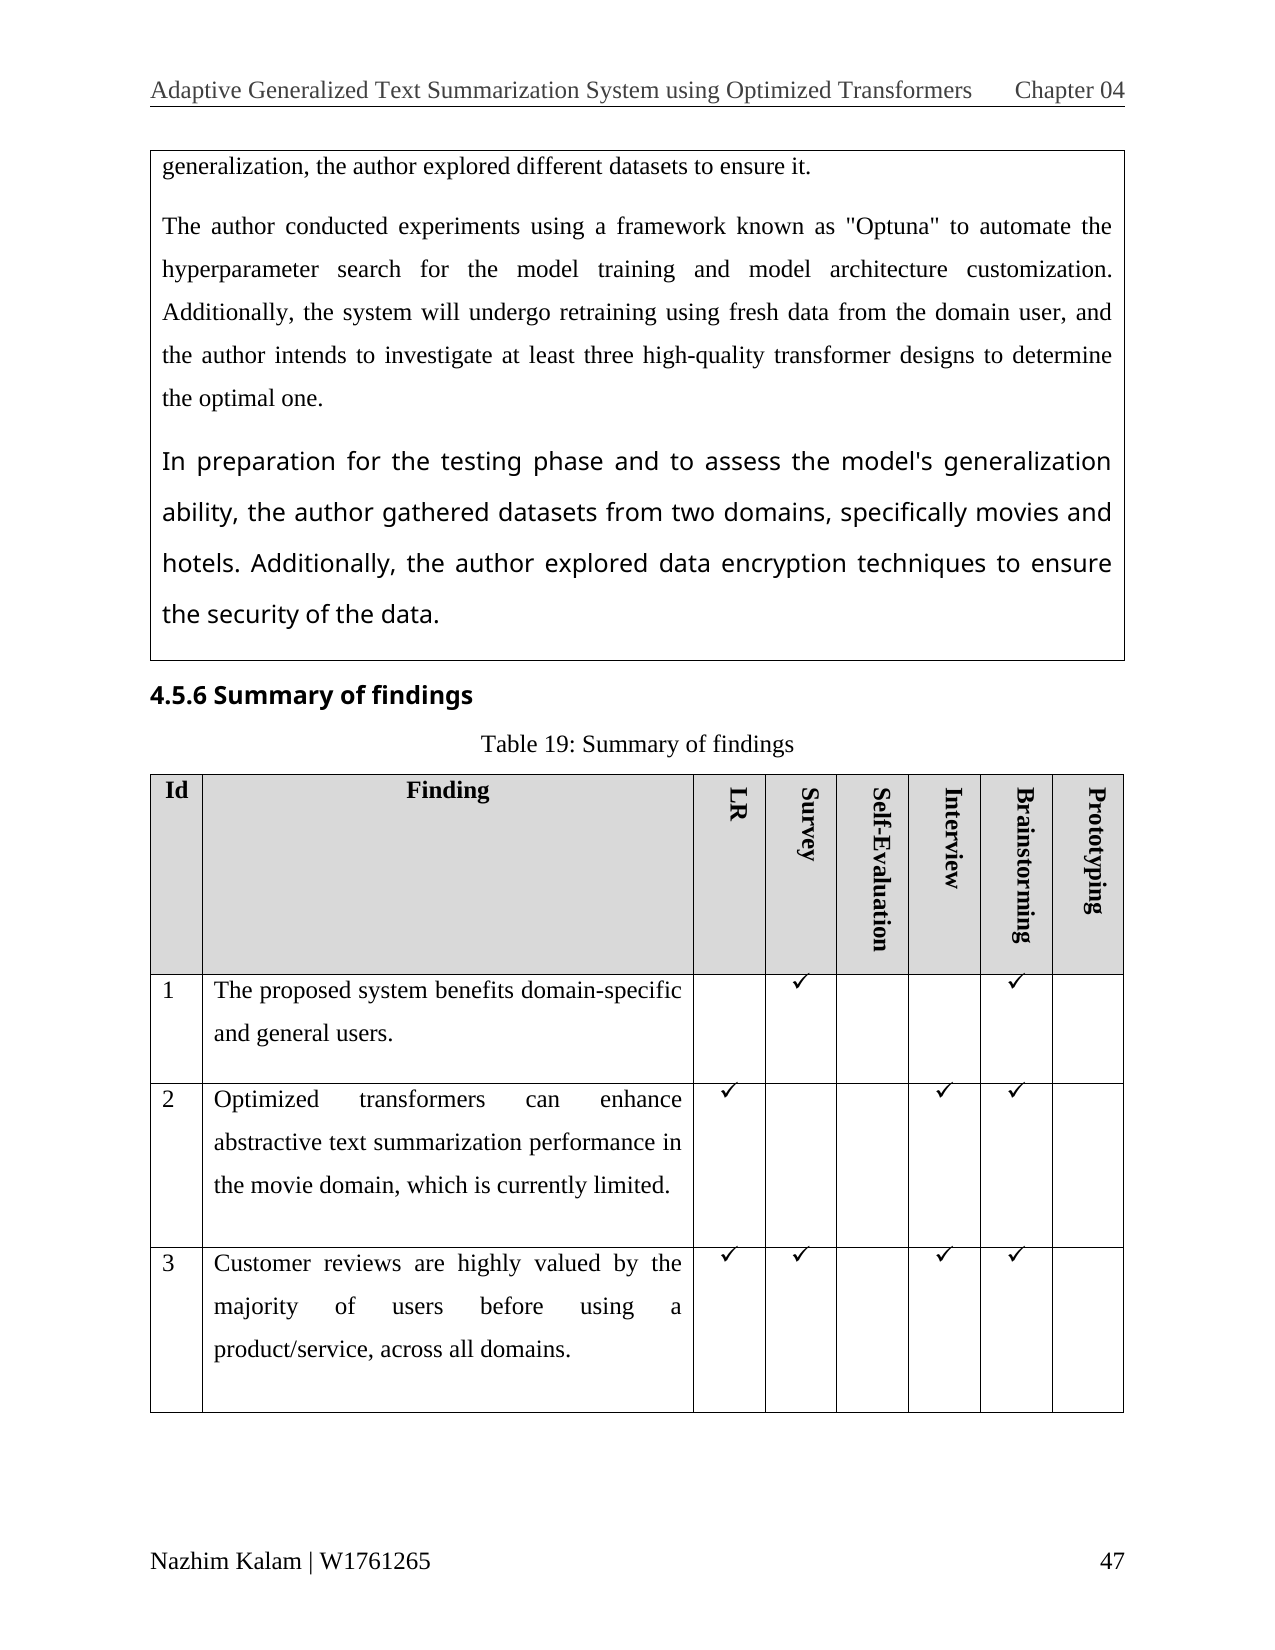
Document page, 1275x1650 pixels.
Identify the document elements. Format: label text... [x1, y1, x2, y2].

table_cell The proposed system benefits domain-specific and general users. [203, 975, 693, 1083]
text Table 19: Summary of findings [150, 729, 1125, 758]
table_cell 1 [151, 975, 202, 1083]
table_header Brainstorming [981, 775, 1052, 974]
table_cell Optimized transformers can enhance abstractive text summarization performance in the movie domain, which is currently limited. [203, 1084, 693, 1247]
table_cell [766, 1248, 836, 1412]
table_header Id [151, 775, 202, 974]
table_cell [694, 1248, 765, 1412]
table_header LR [694, 775, 765, 974]
table_cell [981, 975, 1052, 1083]
table_cell [837, 1084, 908, 1247]
table_cell [909, 975, 980, 1083]
subtitle 4.5.6 Summary of findings [150, 678, 1125, 712]
table_cell [694, 1084, 765, 1247]
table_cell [151, 151, 1124, 660]
table_cell [981, 1248, 1052, 1412]
table_header Self-Evaluation [837, 775, 908, 974]
table_header Survey [766, 775, 836, 974]
table_cell [694, 975, 765, 1083]
table_cell [909, 1248, 980, 1412]
table_header Prototyping [1053, 775, 1123, 974]
table_cell [837, 1248, 908, 1412]
table_cell [981, 1084, 1052, 1247]
table_cell Customer reviews are highly valued by the majority of users before using a product/service, across all domains. [203, 1248, 693, 1412]
table_cell [909, 1084, 980, 1247]
table_cell [1053, 1248, 1123, 1412]
table_cell 2 [151, 1084, 202, 1247]
table_cell 3 [151, 1248, 202, 1412]
table_cell [837, 975, 908, 1083]
table_cell [766, 1084, 836, 1247]
table_cell [766, 975, 836, 1083]
table_header Interview [909, 775, 980, 974]
table_cell [1053, 1084, 1123, 1247]
table_header Finding [203, 775, 693, 974]
table_cell [1053, 975, 1123, 1083]
